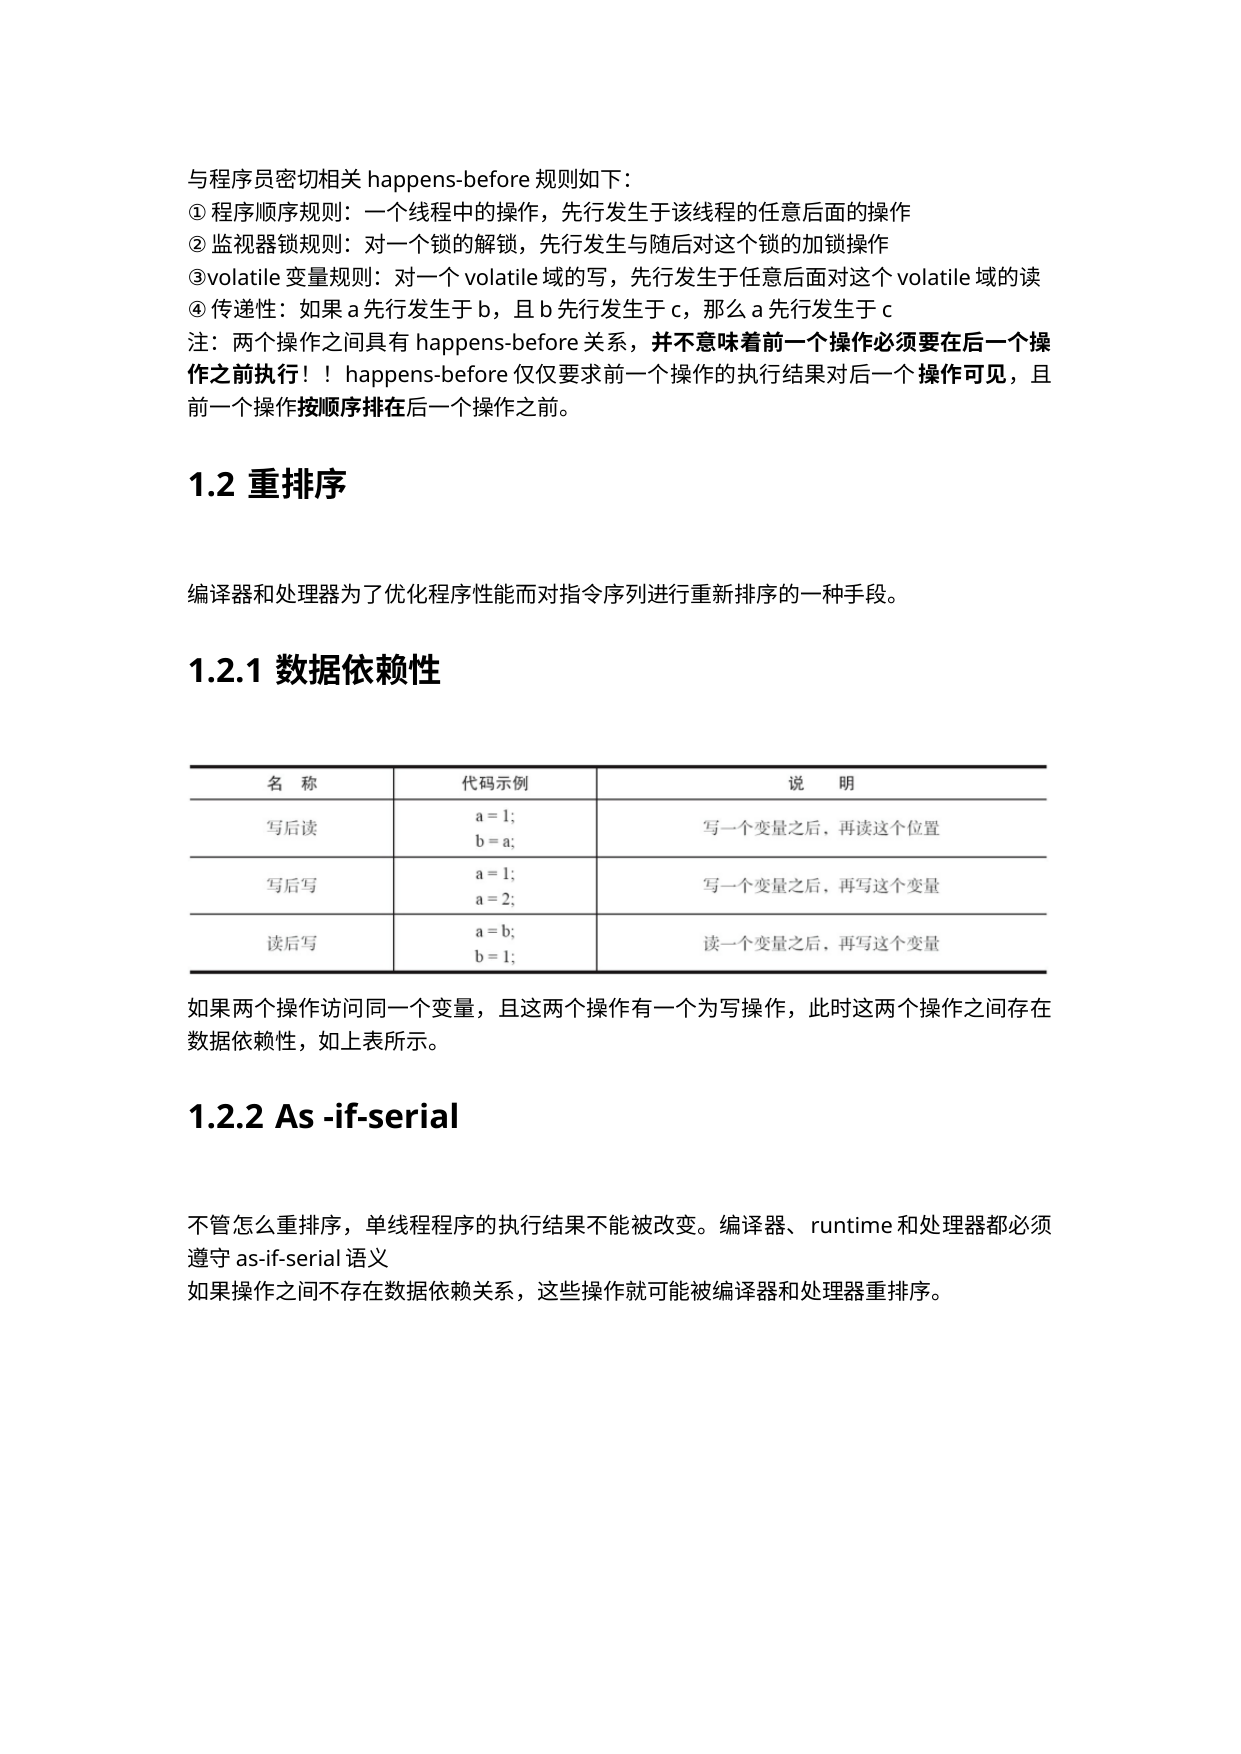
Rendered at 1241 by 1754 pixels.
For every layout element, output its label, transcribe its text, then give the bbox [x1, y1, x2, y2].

text 编译器和处理器为了优化程序性能而对指令序列进行重新排序的一种手段。 [187, 576, 1053, 609]
subtitle 重排序 [187, 449, 1053, 514]
text 程序顺序规则：一个线程中的操作，先行发生于该线程的任意后面的操作 [187, 194, 1053, 227]
text volatile变量规则：对一个volatile域的写，先行发生于任意后面对这个volatile域的读 [187, 259, 1053, 292]
text 注：两个操作之间具有happens-before关系，并不意味着前一个操作必须要在后一个操作之前执行！！happens-before仅仅要求前一个操作的执行结果对后一个操作可见，且前一个操作按顺序排在后一个操作之前。 [187, 324, 1053, 422]
subtitle 数据依赖性 [187, 636, 1053, 701]
text 如果两个操作访问同一个变量，且这两个操作有一个为写操作，此时这两个操作之间存在数据依赖性，如上表所示。 [187, 991, 1053, 1056]
text 监视器锁规则：对一个锁的解锁，先行发生与随后对这个锁的加锁操作 [187, 227, 1053, 259]
text 传递性：如果a先行发生于b，且b先行发生于c，那么a先行发生于c [187, 292, 1053, 324]
text 如果操作之间不存在数据依赖关系，这些操作就可能被编译器和处理器重排序。 [187, 1273, 1053, 1306]
picture [187, 763, 1053, 976]
text 不管怎么重排序，单线程程序的执行结果不能被改变。编译器、runtime和处理器都必须遵守as-if-serial语义 [187, 1208, 1053, 1273]
subtitle As -if-serial [187, 1083, 1053, 1148]
text 与程序员密切相关happens-before规则如下： [187, 162, 1053, 194]
